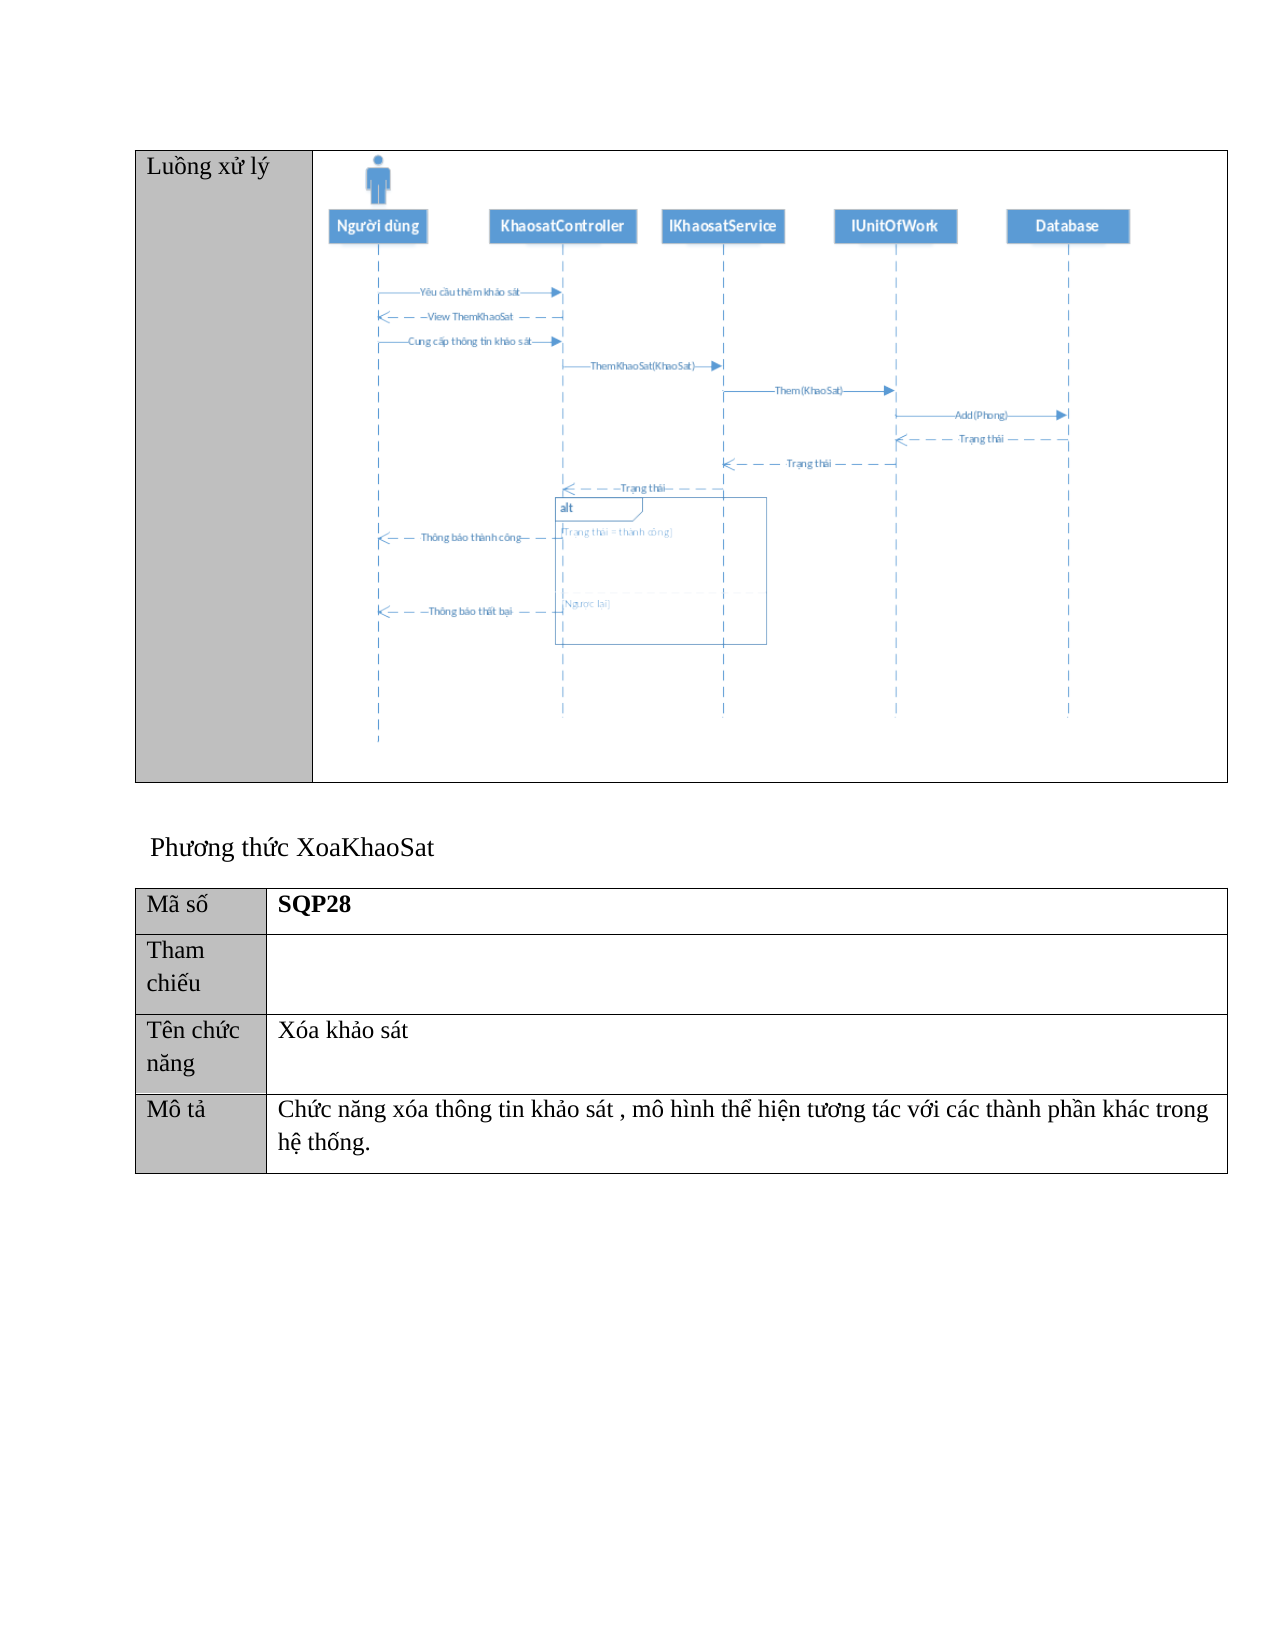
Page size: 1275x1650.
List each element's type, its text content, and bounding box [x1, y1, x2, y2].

table_cell Chức năng xóa thông tin khảo sát , mô hình thể hiện tương tác với các thành phần khác trong hệ thống. [267, 1095, 1227, 1173]
table_cell Mô tả [136, 1095, 266, 1173]
table_cell Xóa khảo sát [267, 1015, 1227, 1093]
table_cell Tên chức năng [136, 1015, 266, 1093]
table_cell Luồng xử lý [136, 151, 312, 782]
table_cell [313, 151, 1227, 782]
table_header SQP28 [267, 889, 1227, 934]
list Phương thức XoaKhaoSat [150, 831, 1125, 862]
table_cell Tham chiếu [136, 935, 266, 1014]
table_header Mã số [136, 889, 266, 934]
table_cell [267, 935, 1227, 1014]
